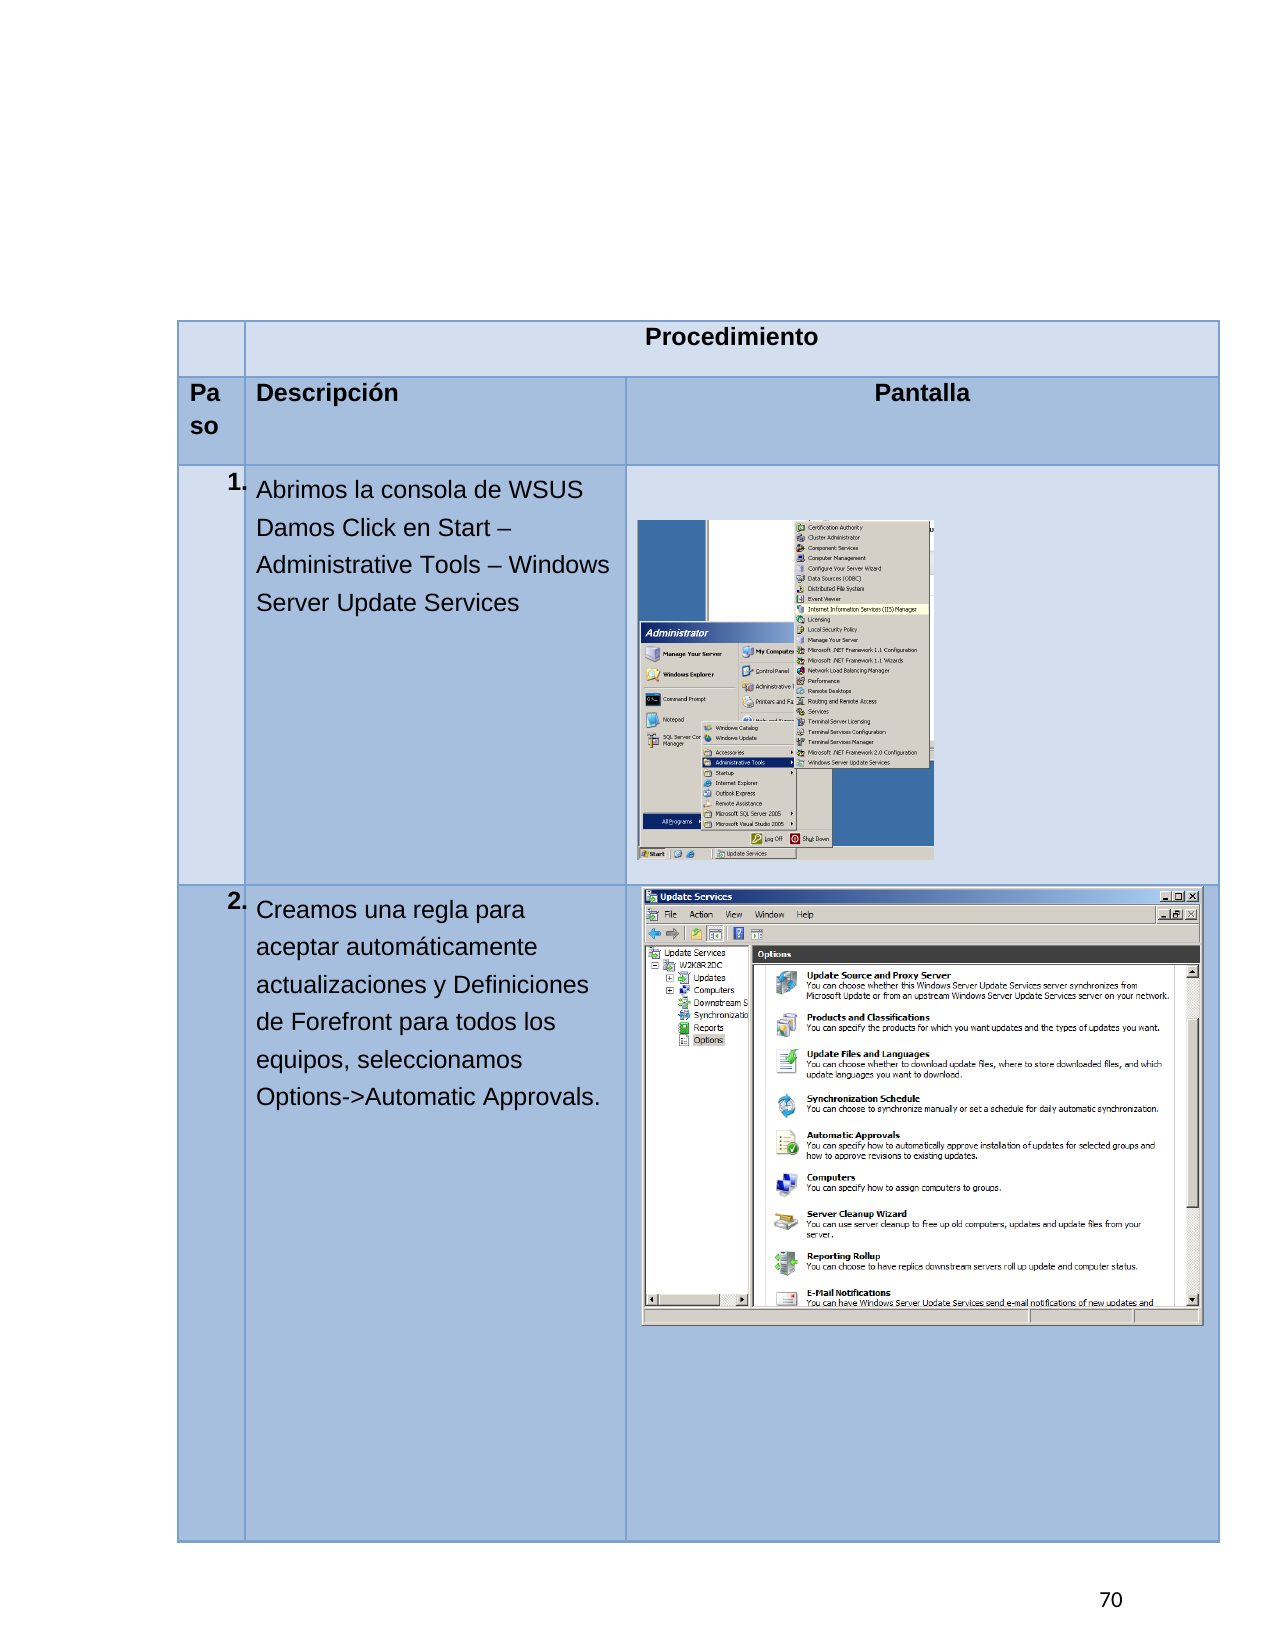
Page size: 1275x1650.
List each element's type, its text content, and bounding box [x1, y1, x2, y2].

table_header [179, 322, 244, 376]
table_cell Descripción [246, 378, 625, 464]
picture [641, 886, 1204, 1326]
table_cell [246, 886, 625, 1540]
table_cell [627, 466, 1218, 884]
picture [637, 520, 934, 860]
table_cell [179, 466, 244, 884]
table_cell Pantalla [627, 378, 1218, 464]
table_cell [627, 886, 1218, 1540]
table_cell Abrimos la consola de WSUS Damos Click en Start – Administrative Tools – Windows Server Update Services [246, 466, 625, 884]
table_cell [179, 886, 244, 1540]
table_cell Paso [179, 378, 244, 464]
table_header Procedimiento [246, 322, 1218, 376]
